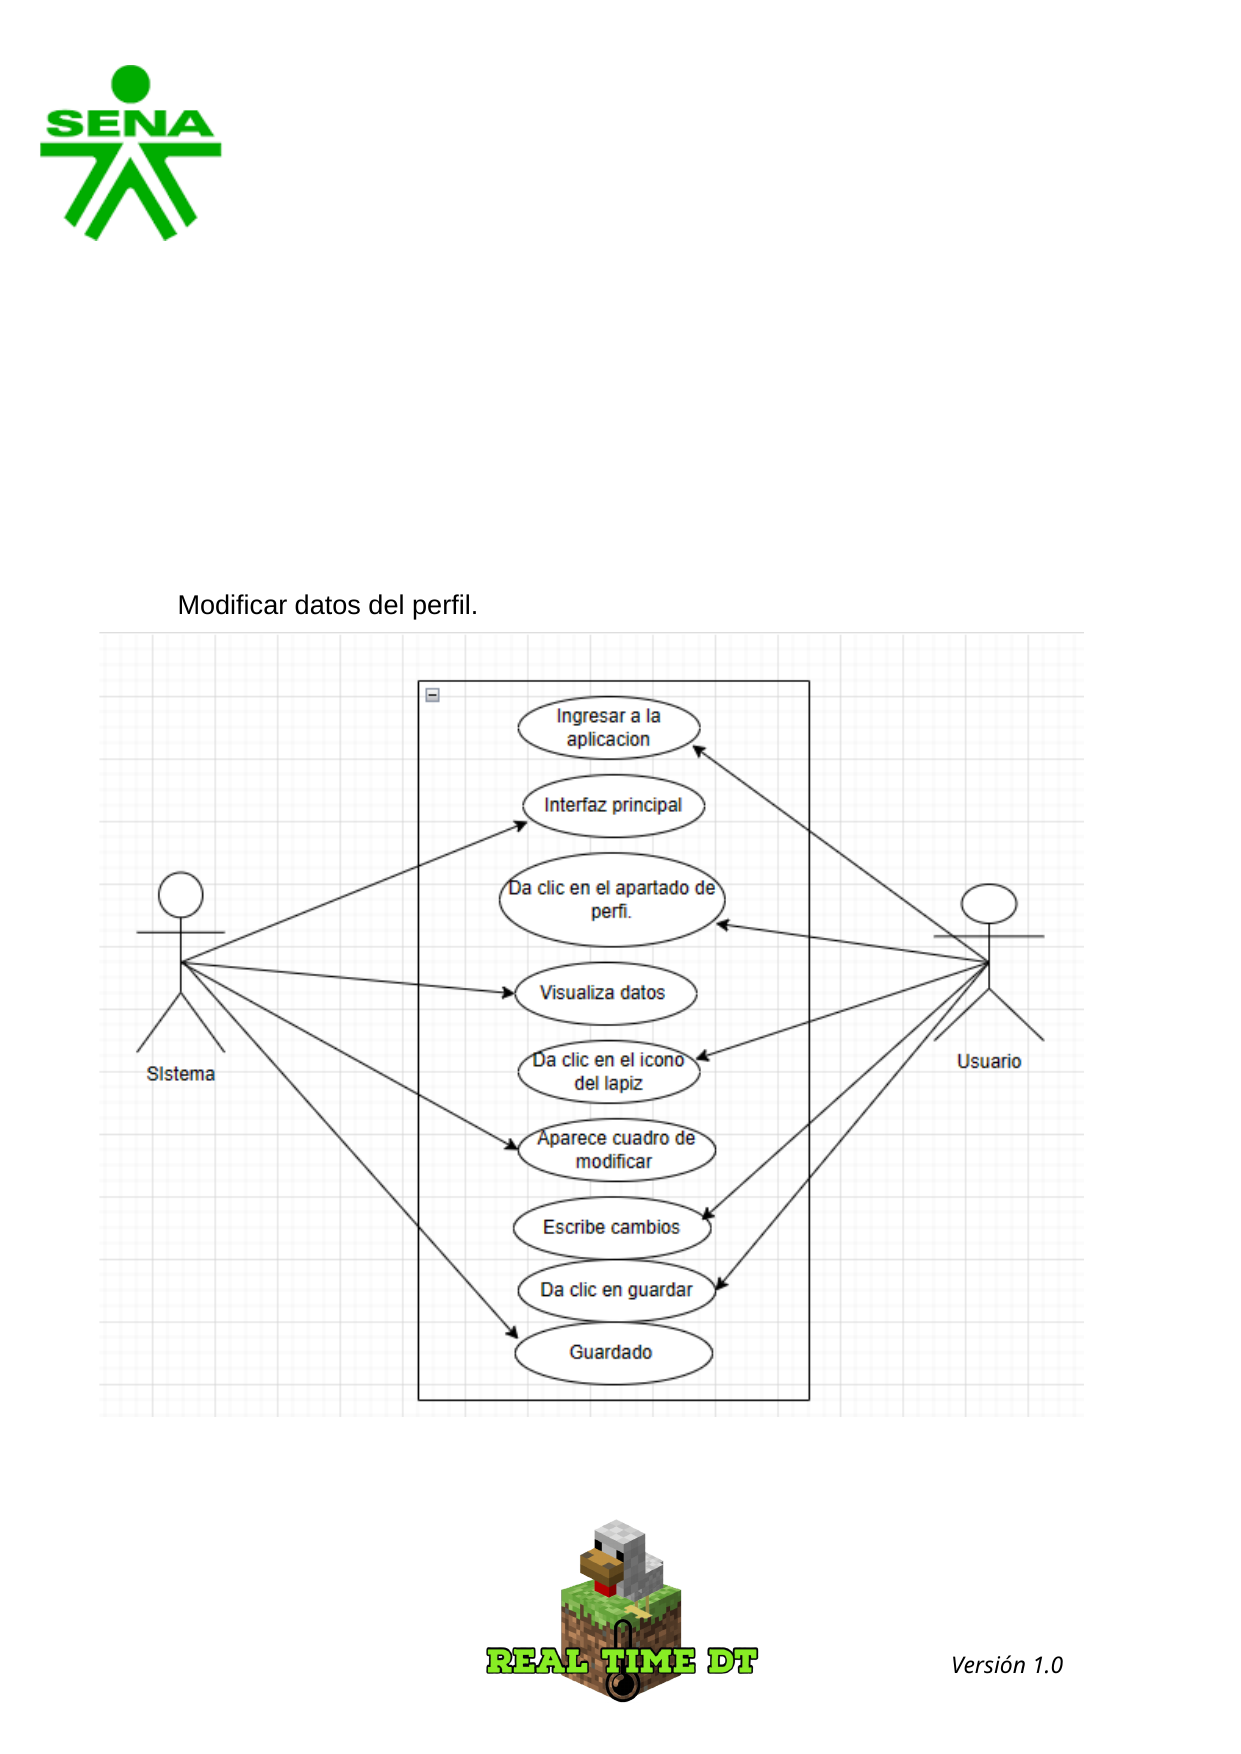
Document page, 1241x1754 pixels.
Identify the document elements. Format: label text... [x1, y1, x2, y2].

picture [99, 632, 1084, 1417]
subtitle Modificar datos del perfil. [177, 589, 1063, 621]
picture [472, 1505, 768, 1717]
picture [39, 65, 223, 241]
